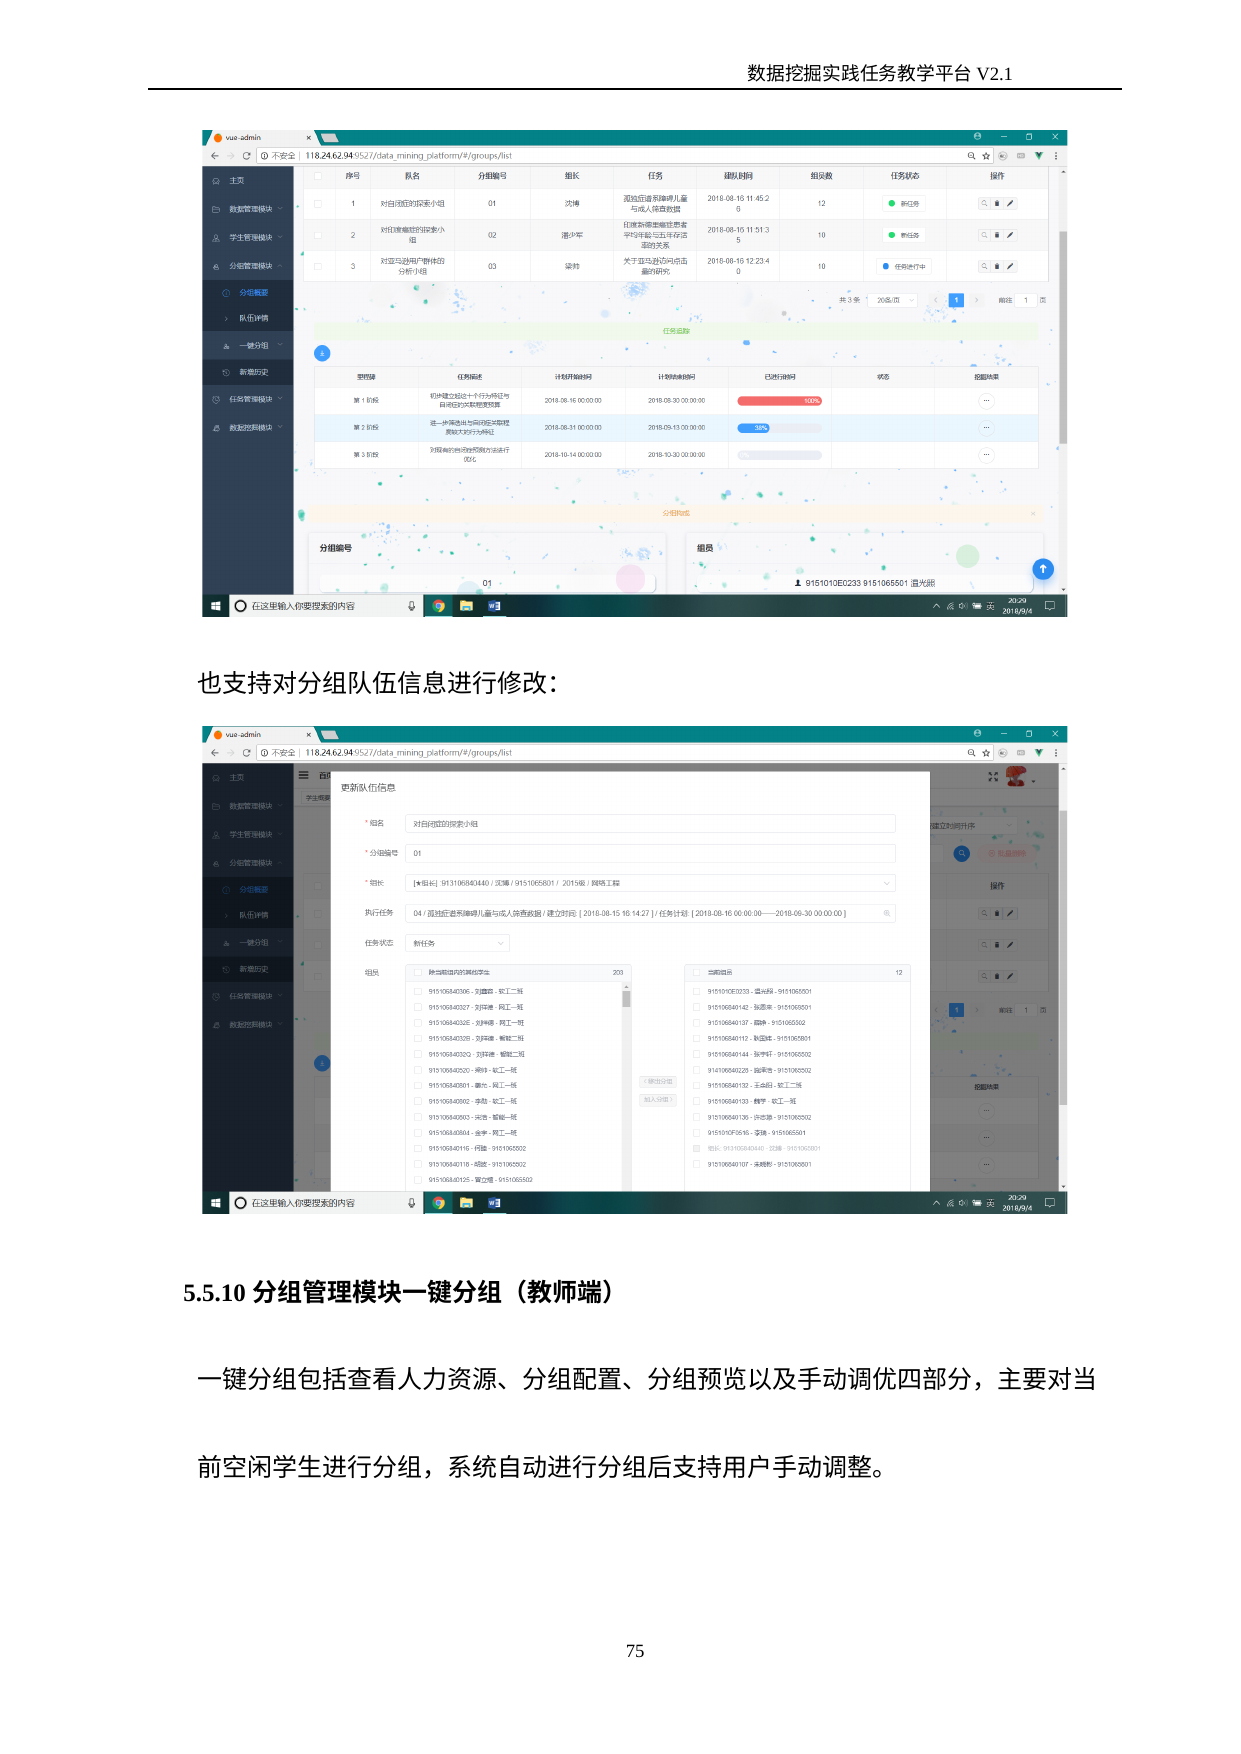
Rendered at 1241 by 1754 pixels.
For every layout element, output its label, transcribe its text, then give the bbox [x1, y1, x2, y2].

subtitle 分组管理模块一键分组（教师端） [183, 1257, 1122, 1325]
text 也支持对分组队伍信息进行修改： [198, 648, 1122, 716]
picture [202, 726, 1068, 1214]
text 一键分组包括查看人力资源、分组配置、分组预览以及手动调优四部分，主要对当前空闲学生进行分组，系统自动进行分组后支持用户手动调整。 [198, 1344, 1122, 1500]
picture [202, 130, 1068, 617]
